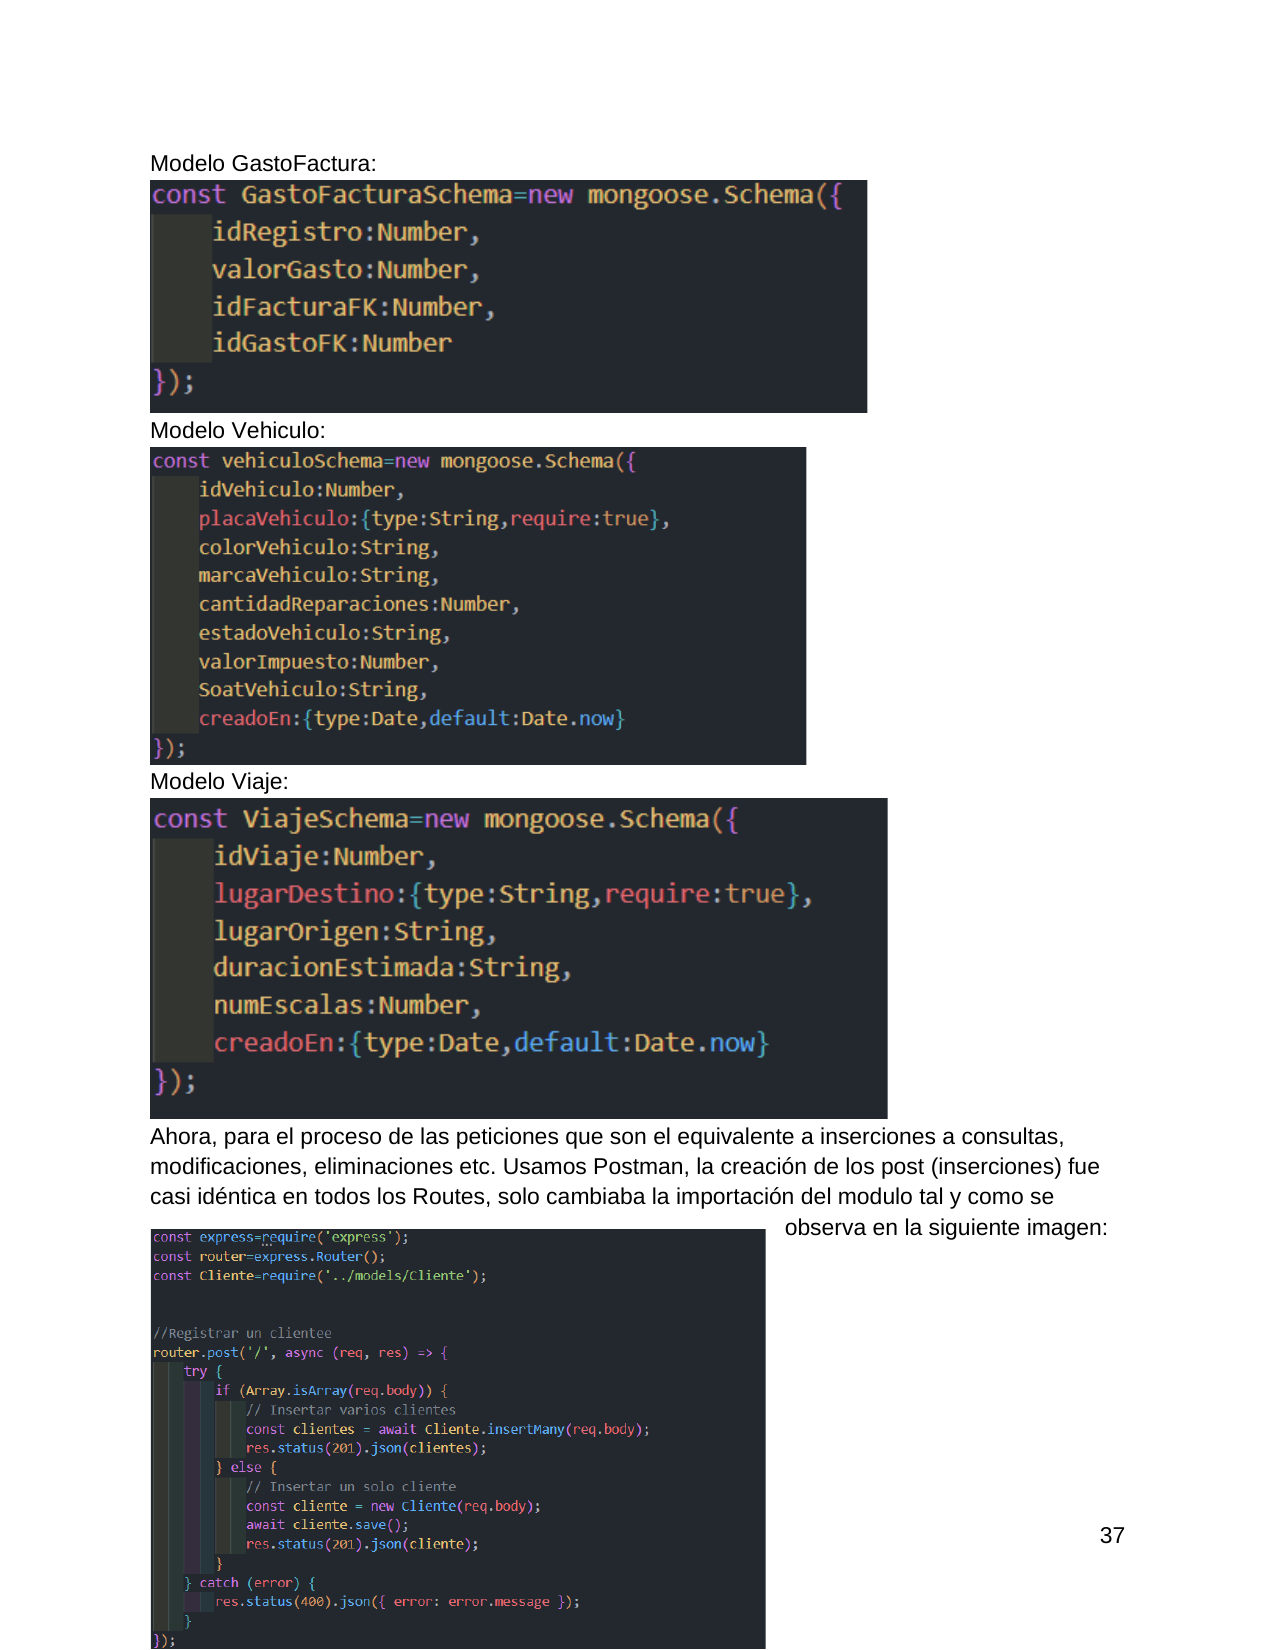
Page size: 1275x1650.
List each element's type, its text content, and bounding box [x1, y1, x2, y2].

picture [150, 798, 888, 1119]
text Ahora, para el proceso de las peticiones que son el equivalente a inserciones a consultas, modificaciones, eliminaciones etc. Usamos Postman, la creación de los post (inserciones) fue casi idéntica en todos los Routes, solo cambiaba la importación del modulo tal y como se observa en la siguiente imagen: [150, 1123, 1125, 1240]
picture [150, 1229, 765, 1649]
text Modelo Vehiculo: [150, 417, 1125, 443]
text Modelo GastoFactura: [150, 150, 1125, 176]
text Modelo Viaje: [150, 768, 1125, 795]
picture [150, 447, 807, 765]
picture [150, 180, 868, 413]
